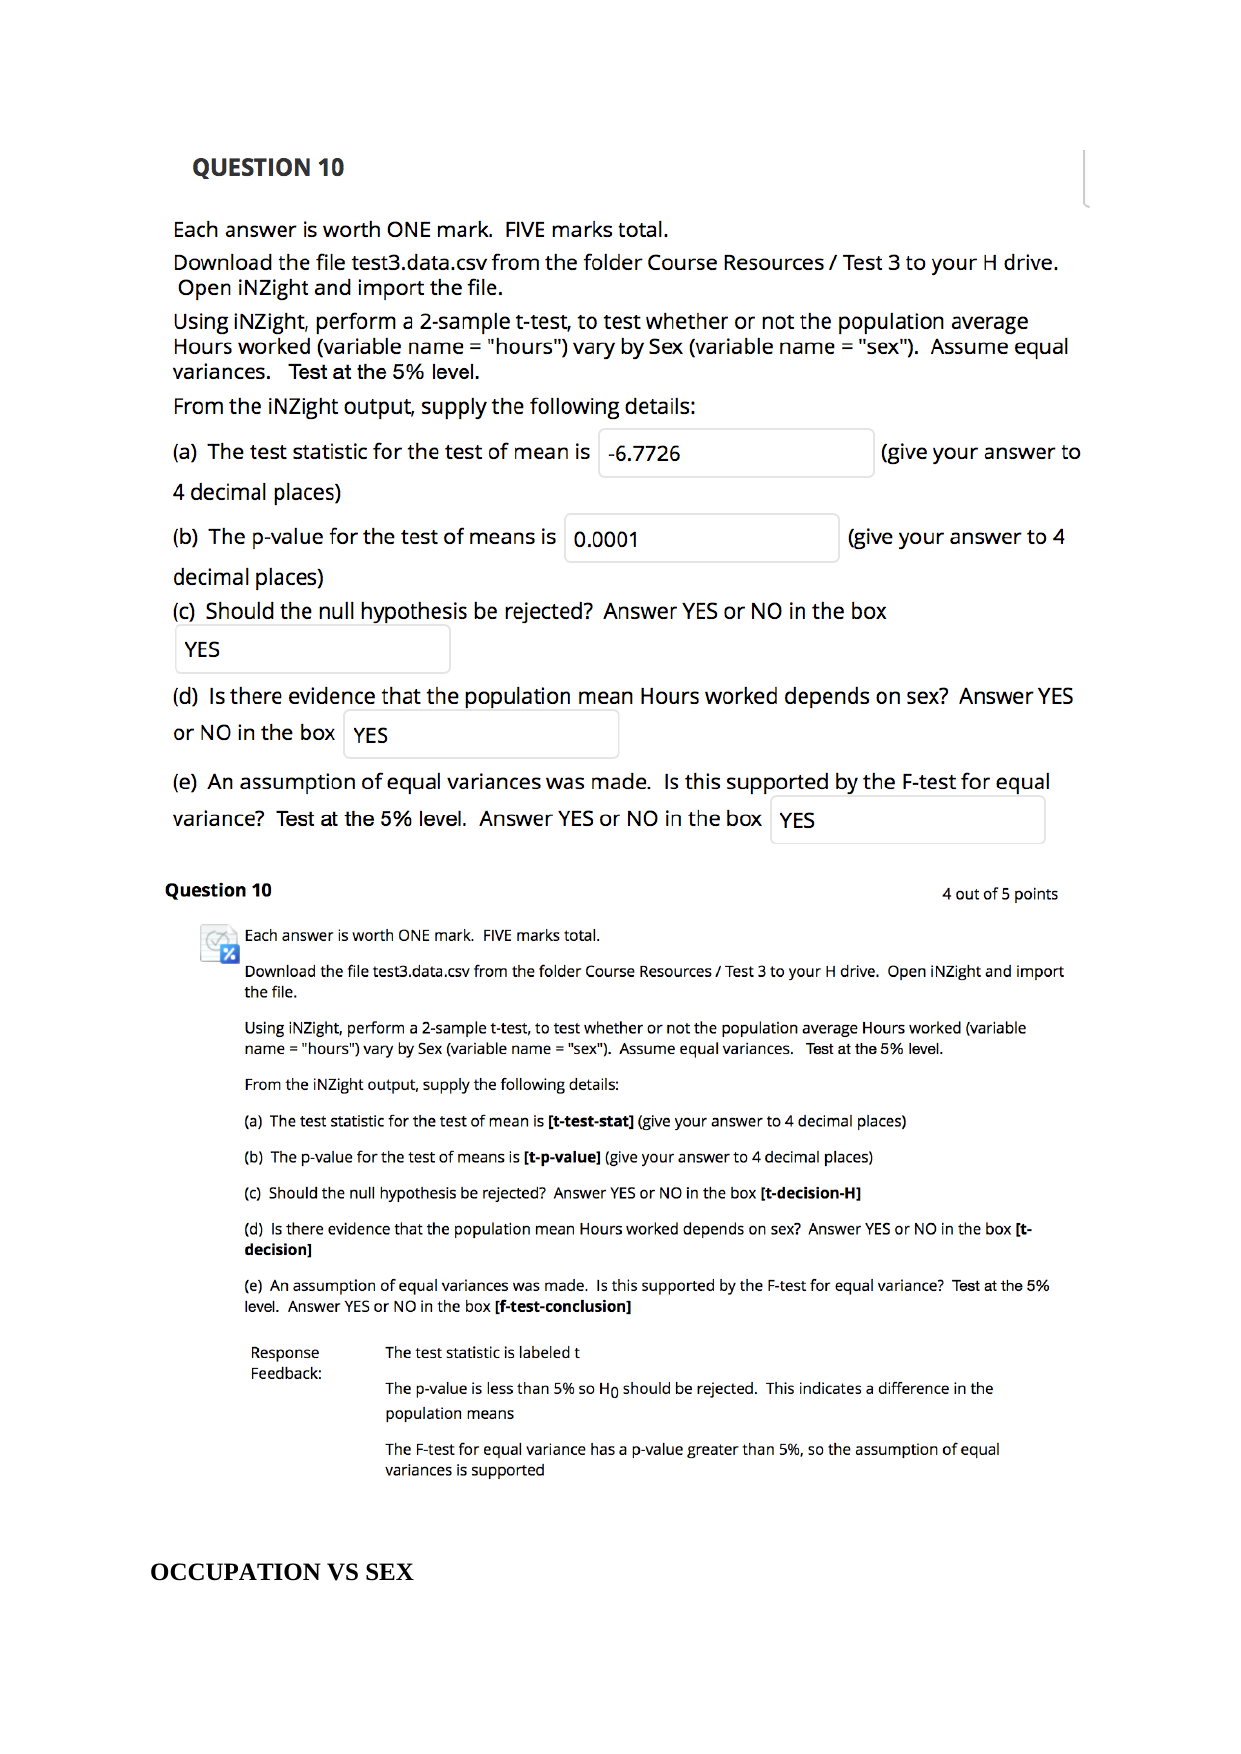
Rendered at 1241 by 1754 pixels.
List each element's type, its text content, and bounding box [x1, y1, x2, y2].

picture [150, 150, 1090, 1500]
text OCCUPATION VS SEX [150, 1557, 1090, 1586]
